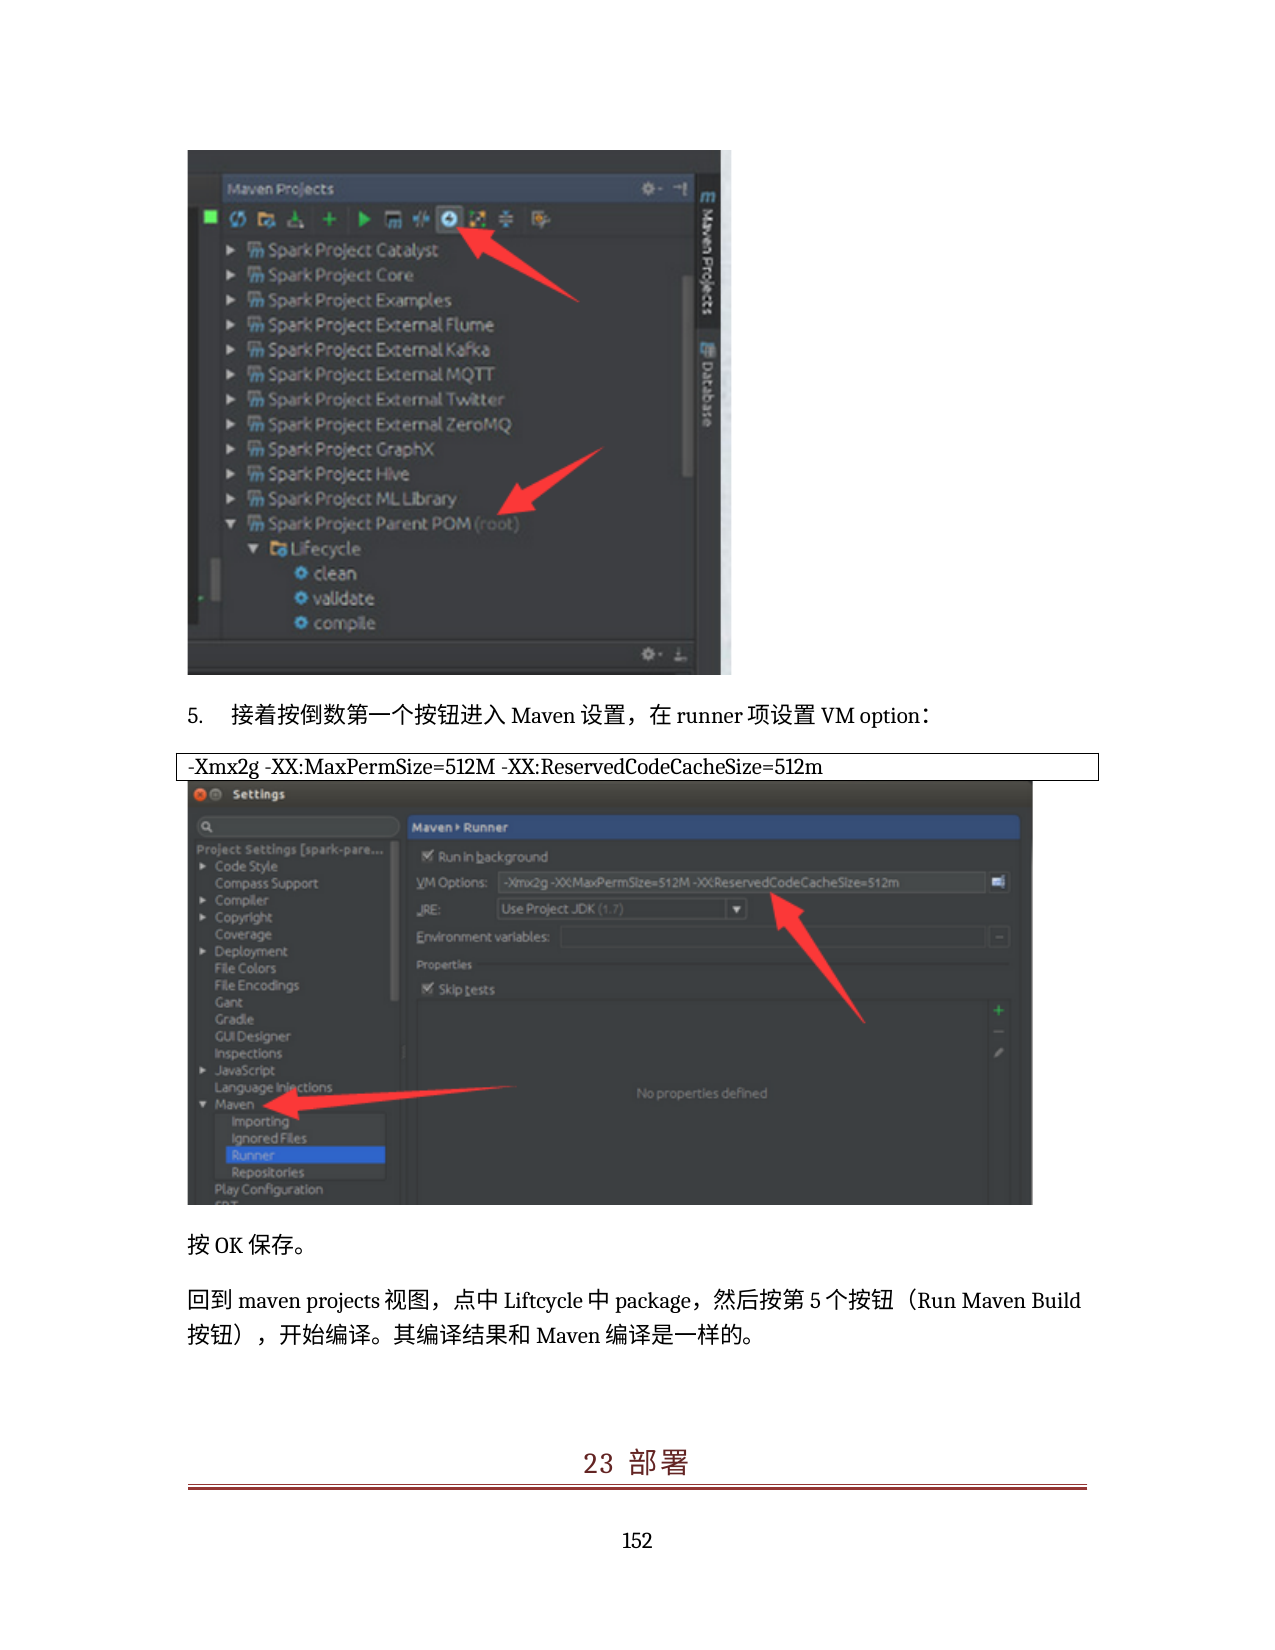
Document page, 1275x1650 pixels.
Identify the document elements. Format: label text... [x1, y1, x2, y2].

subtitle 部署 [187, 1442, 1087, 1490]
picture [187, 150, 732, 675]
list 接着按倒数第一个按钮进入Maven设置，在runner项设置VM option： [187, 697, 1087, 730]
text 回到maven projects视图，点中Liftcycle中package，然后按第5个按钮（Run Maven Build按钮），开始编译。其编译结果和Maven编译是一样的。 [187, 1282, 1087, 1350]
picture [187, 781, 1033, 1205]
text 按OK 保存。 [187, 1227, 1087, 1260]
table_header -Xmx2g -XX:MaxPermSize=512M -XX:ReservedCodeCacheSize=512m [177, 754, 1098, 780]
